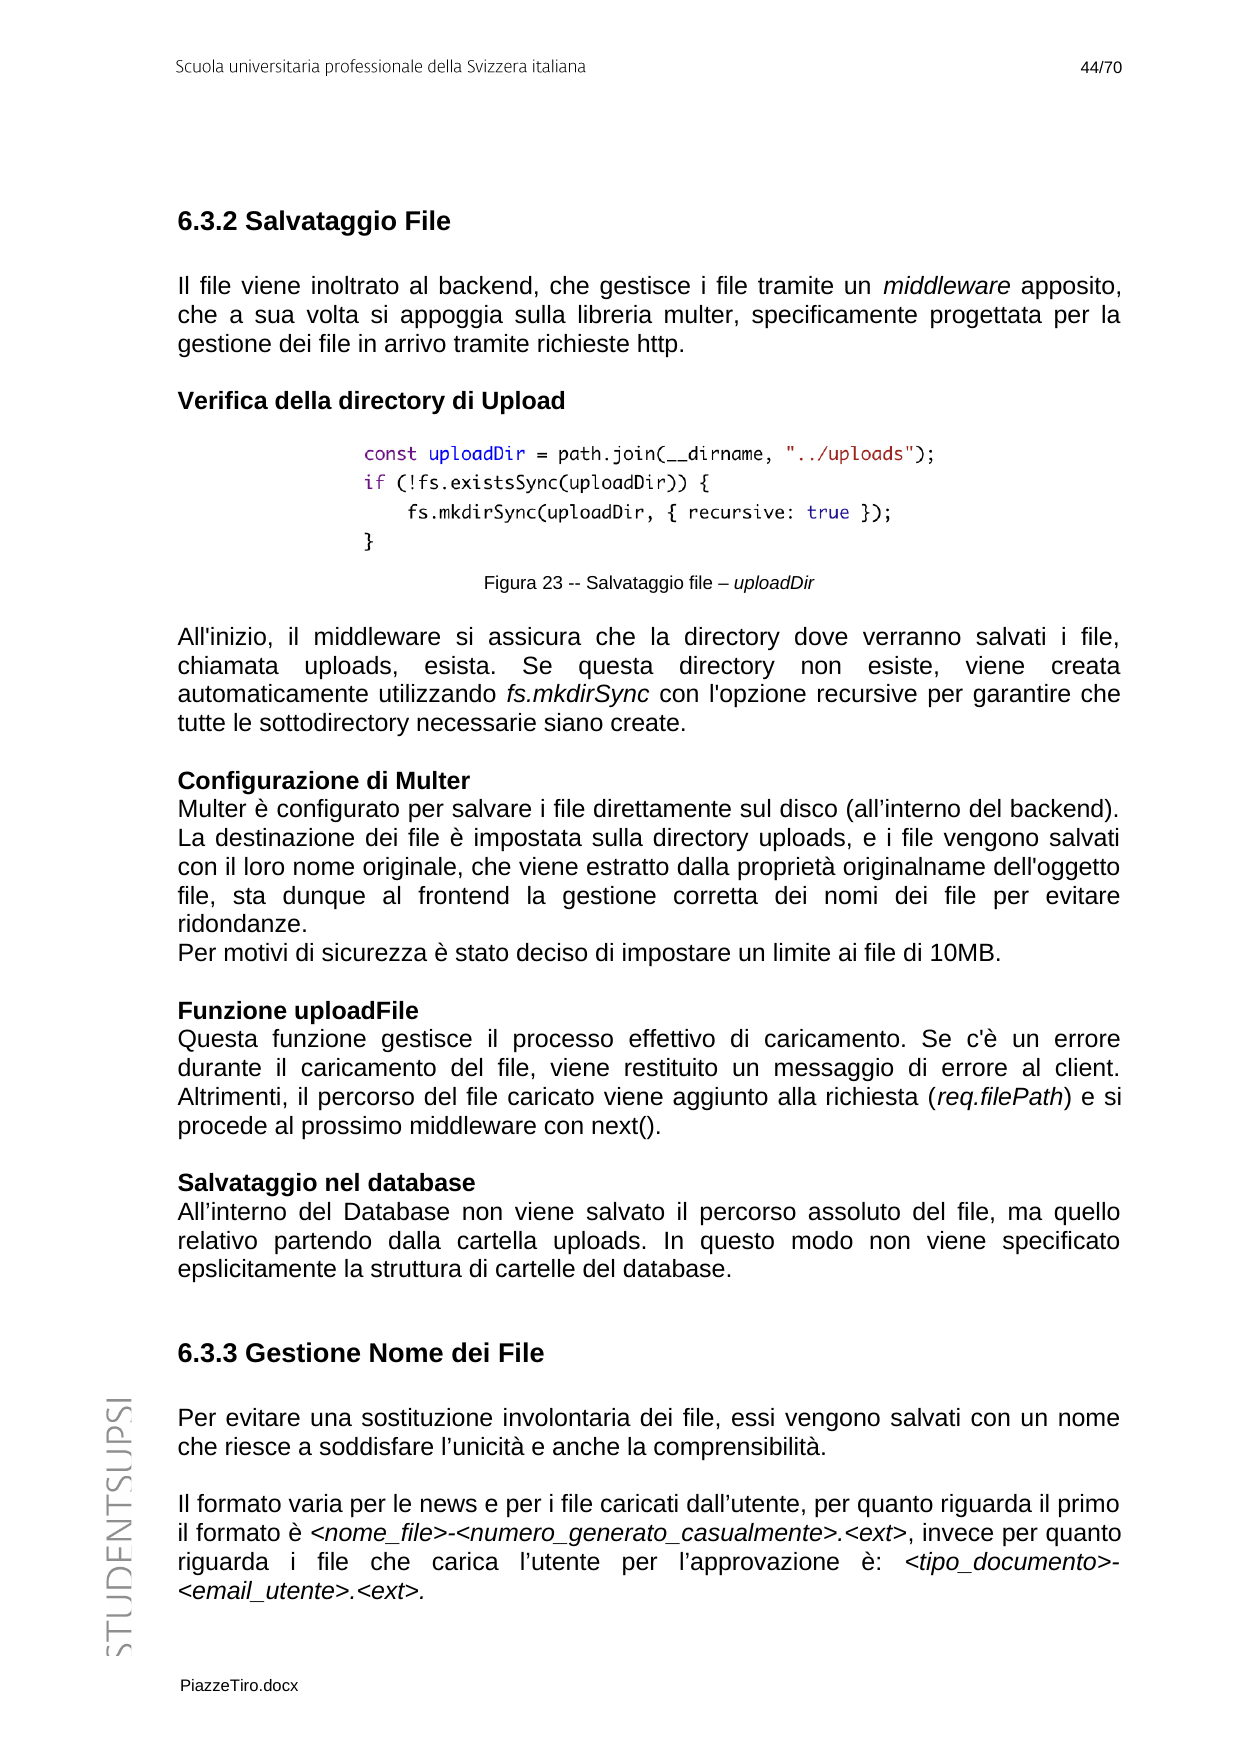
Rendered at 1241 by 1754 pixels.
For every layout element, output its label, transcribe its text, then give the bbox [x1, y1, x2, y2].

text Questa funzione gestisce il processo effettivo di caricamento. Se c'è un errore durante il caricamento del file, viene restituito un messaggio di errore al client. Altrimenti, il percorso del file caricato viene aggiunto alla richiesta (req.filePath) e si procede al prossimo middleware con next(). [177, 1024, 1122, 1139]
text Il formato varia per le news e per i file caricati dall’utente, per quanto riguarda il primo il formato è <nome_file>-<numero_generato_casualmente>.<ext>, invece per quanto riguarda i file che carica l’utente per l’approvazione è: <tipo_documento>-<email_utente>.<ext>. [177, 1489, 1122, 1604]
picture [362, 443, 938, 560]
text All'inizio, il middleware si assicura che la directory dove verranno salvati i file, chiamata uploads, esista. Se questa directory non esiste, viene creata automaticamente utilizzando fs.mkdirSync con l'opzione recursive per garantire che tutte le sottodirectory necessarie siano create. [177, 622, 1122, 737]
text Multer è configurato per salvare i file direttamente sul disco (all’interno del backend). La destinazione dei file è impostata sulla directory uploads, e i file vengono salvati con il loro nome originale, che viene estratto dalla proprietà originalname dell'oggetto file, sta dunque al frontend la gestione corretta dei nomi dei file per evitare ridondanze. [177, 794, 1122, 938]
subtitle 6.3.3 Gestione Nome dei File [177, 1337, 1122, 1368]
text Salvataggio nel database [177, 1168, 1122, 1197]
text Figura 23 -- Salvataggio file – uploadDir [177, 572, 1122, 593]
picture [106, 1399, 132, 1657]
text All’interno del Database non viene salvato il percorso assoluto del file, ma quello relativo partendo dalla cartella uploads. In questo modo non viene specificato epslicitamente la struttura di cartelle del database. [177, 1197, 1122, 1283]
text Per motivi di sicurezza è stato deciso di impostare un limite ai file di 10MB. [177, 938, 1122, 967]
text Funzione uploadFile [177, 996, 1122, 1024]
subtitle 6.3.2 Salvataggio File [177, 205, 1122, 236]
text Il file viene inoltrato al backend, che gestisce i file tramite un middleware apposito, che a sua volta si appoggia sulla libreria multer, specificamente progettata per la gestione dei file in arrivo tramite richieste http. [177, 271, 1122, 358]
text Per evitare una sostituzione involontaria dei file, essi vengono salvati con un nome che riesce a soddisfare l’unicità e anche la comprensibilità. [177, 1403, 1122, 1461]
picture [168, 53, 602, 80]
text Verifica della directory di Upload [177, 386, 1122, 415]
text Configurazione di Multer [177, 766, 1122, 794]
